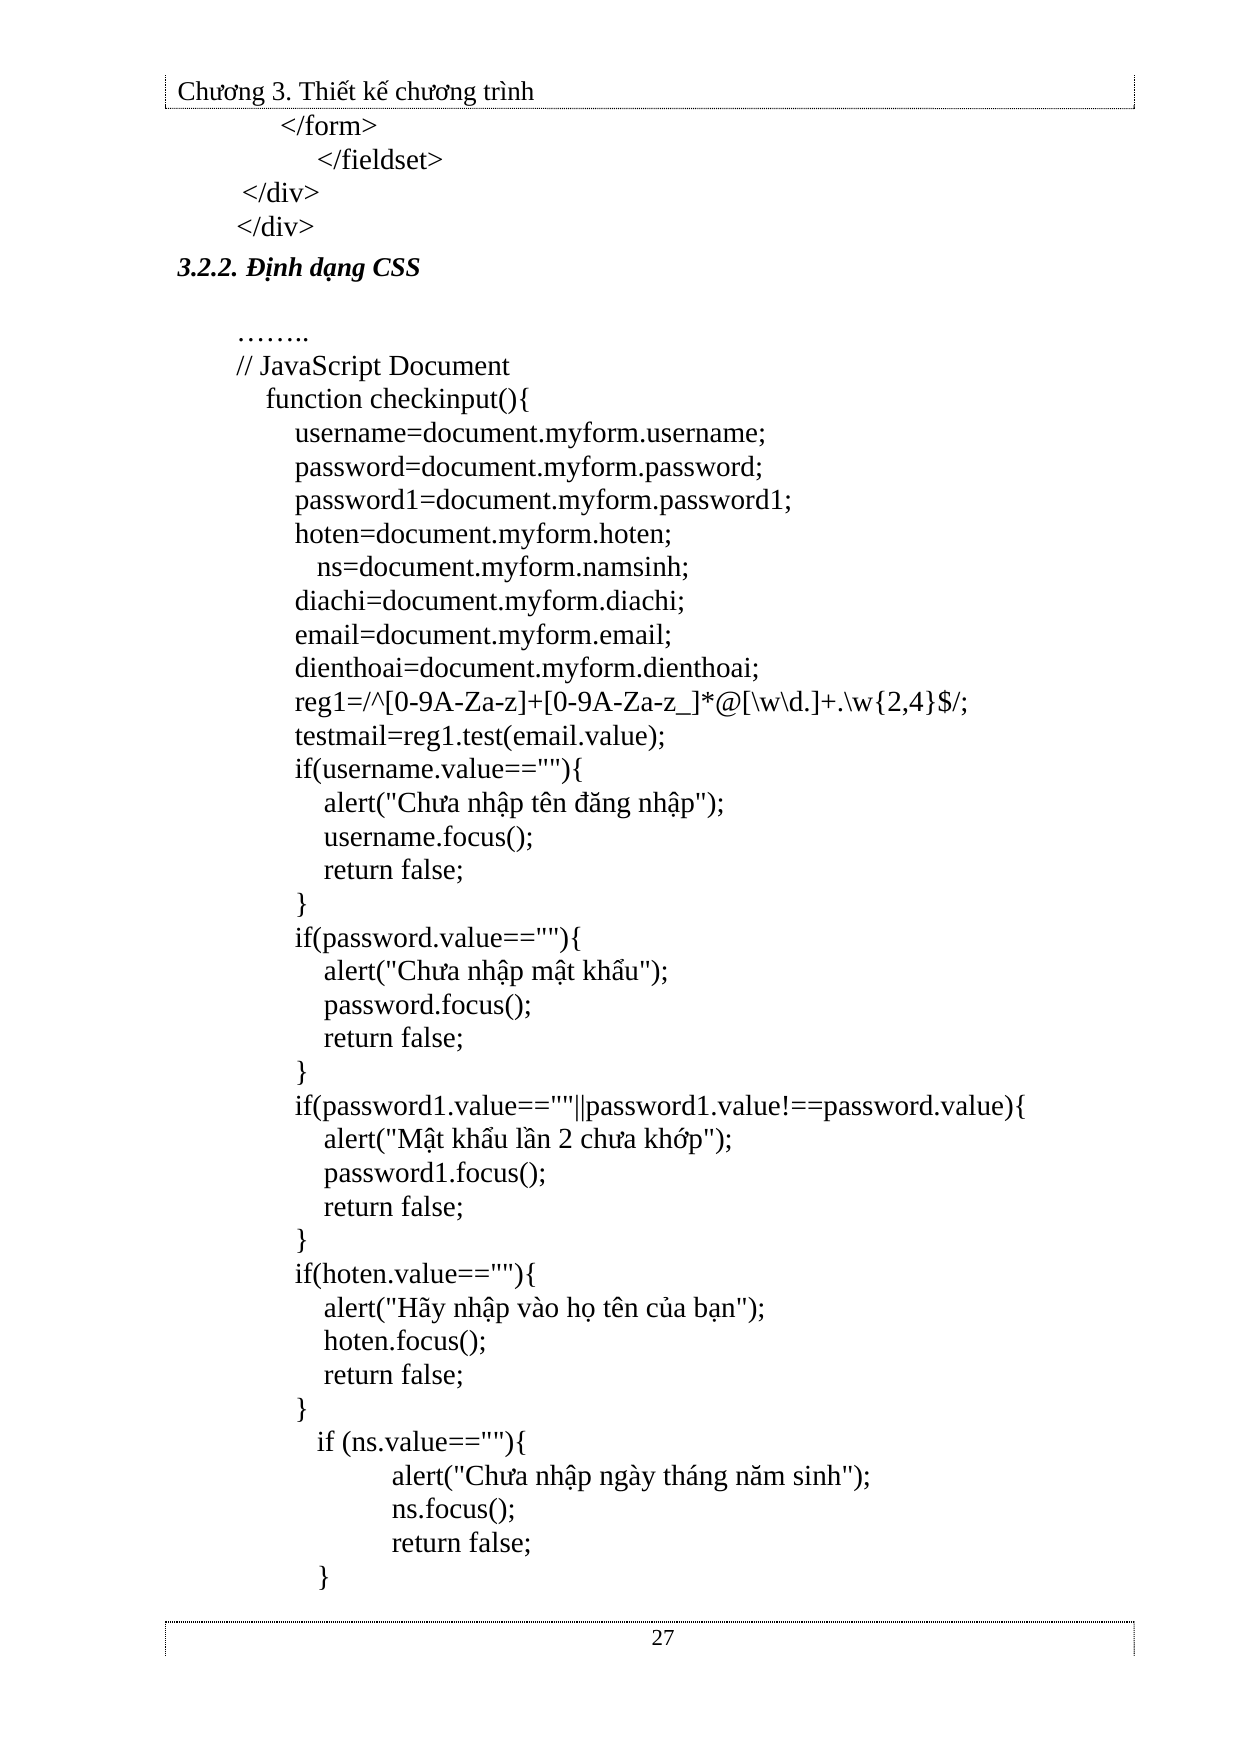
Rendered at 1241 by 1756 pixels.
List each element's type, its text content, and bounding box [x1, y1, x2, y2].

text diachi=document.myform.diachi; [236, 583, 1134, 617]
text </fieldset> [236, 142, 1134, 175]
text } [236, 1222, 1134, 1256]
text alert("Chưa nhập ngày tháng năm sinh"); [236, 1458, 1134, 1492]
text username=document.myform.username; [236, 415, 1134, 448]
text // JavaScript Document [236, 348, 1134, 381]
text password.focus(); [236, 987, 1134, 1021]
text testmail=reg1.test(email.value); [236, 718, 1134, 751]
text hoten.focus(); [236, 1323, 1134, 1357]
text } [236, 1559, 1134, 1592]
text email=document.myform.email; [236, 617, 1134, 650]
text } [236, 1391, 1134, 1424]
text return false; [236, 1189, 1134, 1222]
text </div> [236, 175, 1134, 209]
text } [236, 1054, 1134, 1088]
text return false; [236, 1021, 1134, 1054]
text return false; [236, 852, 1134, 886]
text </div> [236, 209, 1134, 242]
text …….. [236, 314, 1134, 348]
text return false; [236, 1525, 1134, 1559]
text alert("Chưa nhập mật khẩu"); [236, 953, 1134, 987]
text password1=document.myform.password1; [236, 482, 1134, 516]
text if(hoten.value==""){ [236, 1256, 1134, 1290]
text if(username.value==""){ [236, 751, 1134, 785]
text alert("Chưa nhập tên đăng nhập"); [236, 785, 1134, 819]
text </form> [236, 108, 1134, 142]
text password1.focus(); [236, 1155, 1134, 1189]
text alert("Mật khẩu lần 2 chưa khớp"); [236, 1122, 1134, 1155]
text return false; [236, 1357, 1134, 1391]
text password=document.myform.password; [236, 449, 1134, 482]
text username.focus(); [236, 819, 1134, 852]
subtitle Định dạng CSS [177, 251, 1134, 282]
text dienthoai=document.myform.dienthoai; [236, 651, 1134, 684]
text if (ns.value==""){ [236, 1424, 1134, 1458]
text } [236, 886, 1134, 919]
text function checkinput(){ [236, 381, 1134, 415]
text ns.focus(); [236, 1492, 1134, 1525]
text if(password.value==""){ [236, 920, 1134, 953]
text hoten=document.myform.hoten; [236, 516, 1134, 549]
text reg1=/^[0-9A-Za-z]+[0-9A-Za-z_]*@[\w\d.]+.\w{2,4}$/; [236, 684, 1134, 718]
text if(password1.value==""||password1.value!==password.value){ [236, 1088, 1134, 1121]
text ns=document.myform.namsinh; [236, 549, 1134, 583]
text alert("Hãy nhập vào họ tên của bạn"); [236, 1290, 1134, 1323]
